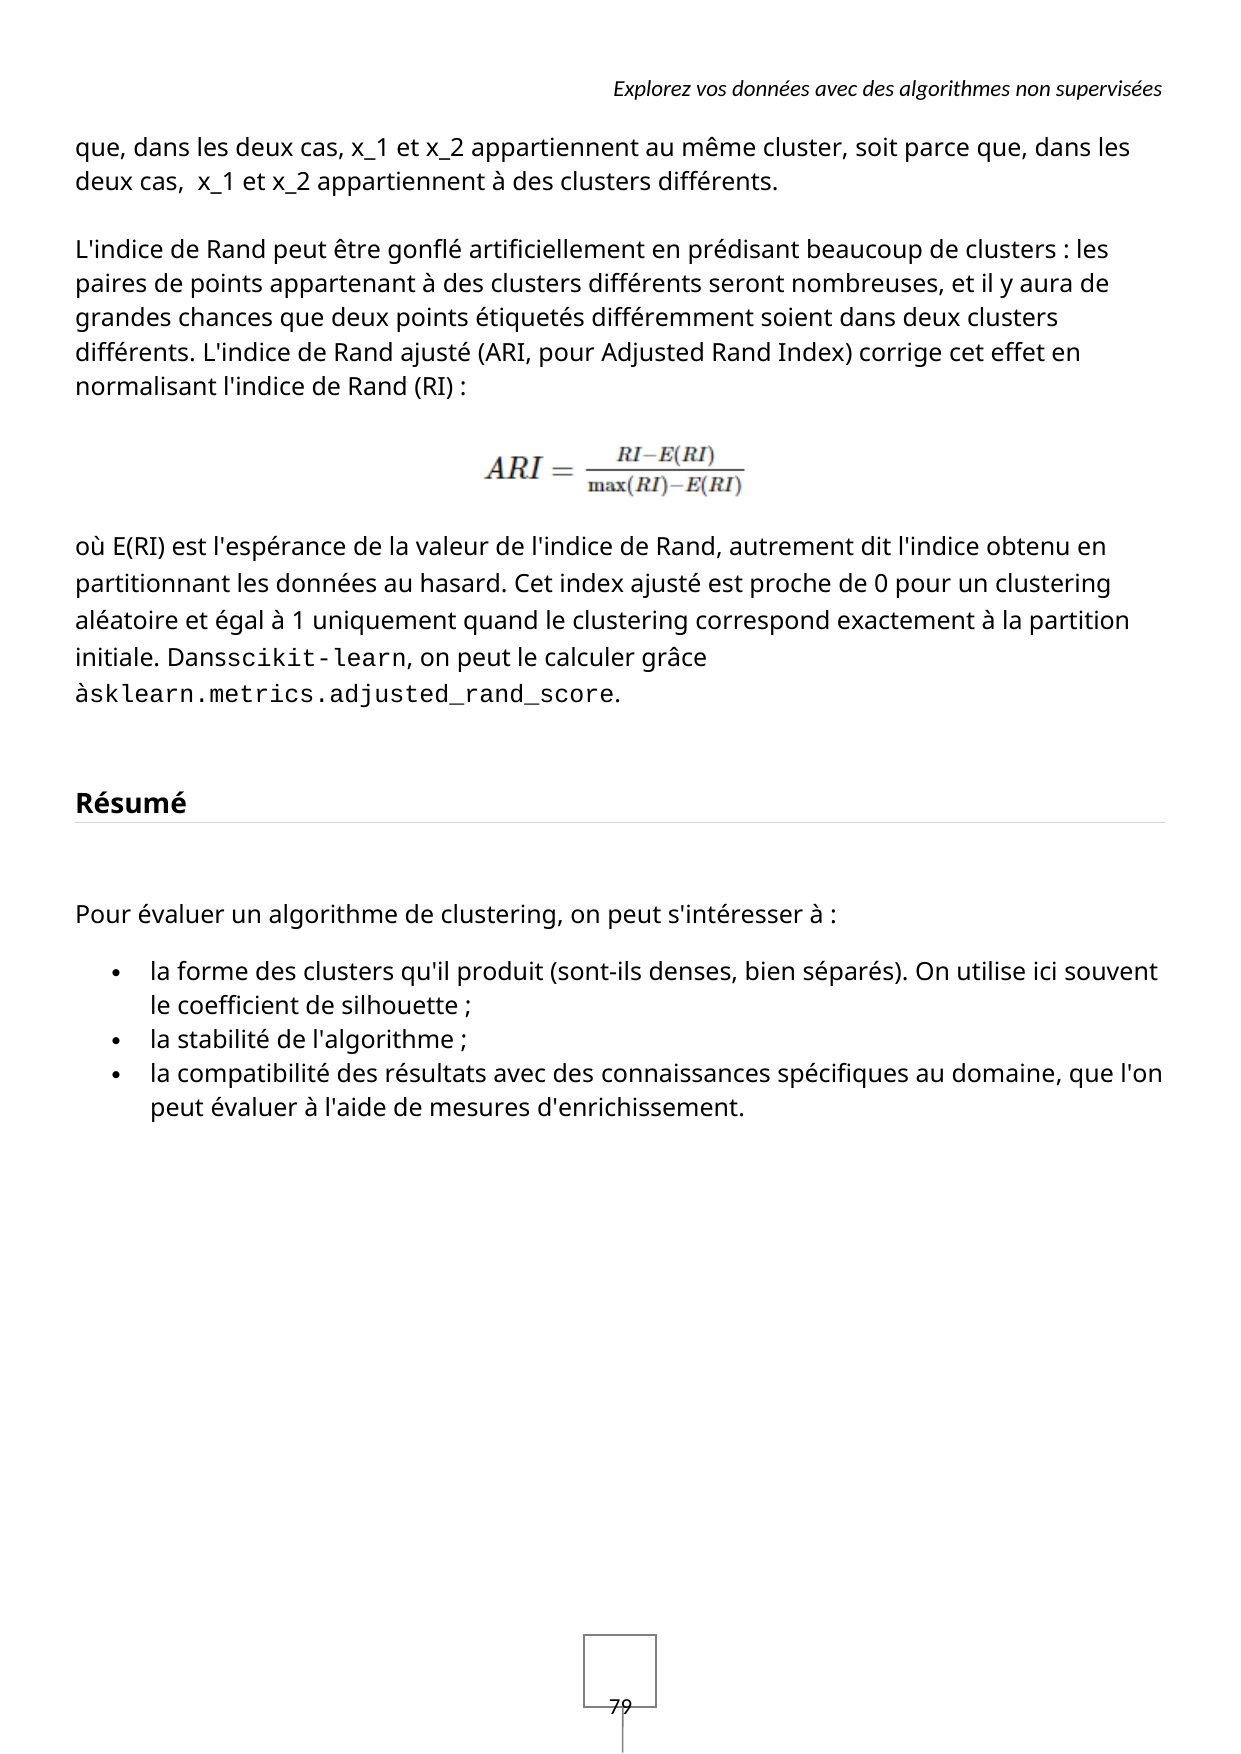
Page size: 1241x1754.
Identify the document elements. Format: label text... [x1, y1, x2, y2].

subtitle Résumé [75, 783, 1165, 822]
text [75, 130, 1165, 198]
list la stabilité de l'algorithme ; [112, 1022, 1165, 1056]
list la compatibilité des résultats avec des connaissances spécifiques au domaine, que l'on peut évaluer à l'aide de mesures d'enrichissement. [112, 1056, 1165, 1124]
text Pour évaluer un algorithme de clustering, on peut s'intéresser à : [75, 896, 1165, 930]
list la forme des clusters qu'il produit (sont-ils denses, bien séparés). On utilise ici souvent le coefficient de silhouette ; [112, 954, 1165, 1022]
picture [478, 425, 762, 506]
text L'indice de Rand peut être gonflé artificiellement en prédisant beaucoup de clusters : les paires de points appartenant à des clusters différents seront nombreuses, et il y aura de grandes chances que deux points étiquetés différemment soient dans deux clusters différents. L'indice de Rand ajusté (ARI, pour Adjusted Rand Index) corrige cet effet en normalisant l'indice de Rand (RI) : [75, 232, 1165, 402]
text où E(RI) est l'espérance de la valeur de l'indice de Rand, autrement dit l'indice obtenu en partitionnant les données au hasard. Cet index ajusté est proche de 0 pour un clustering aléatoire et égal à 1 uniquement quand le clustering correspond exactement à la partition initiale. Dansscikit-learn, on peut le calculer grâce àsklearn.metrics.adjusted_rand_score. [75, 529, 1165, 710]
